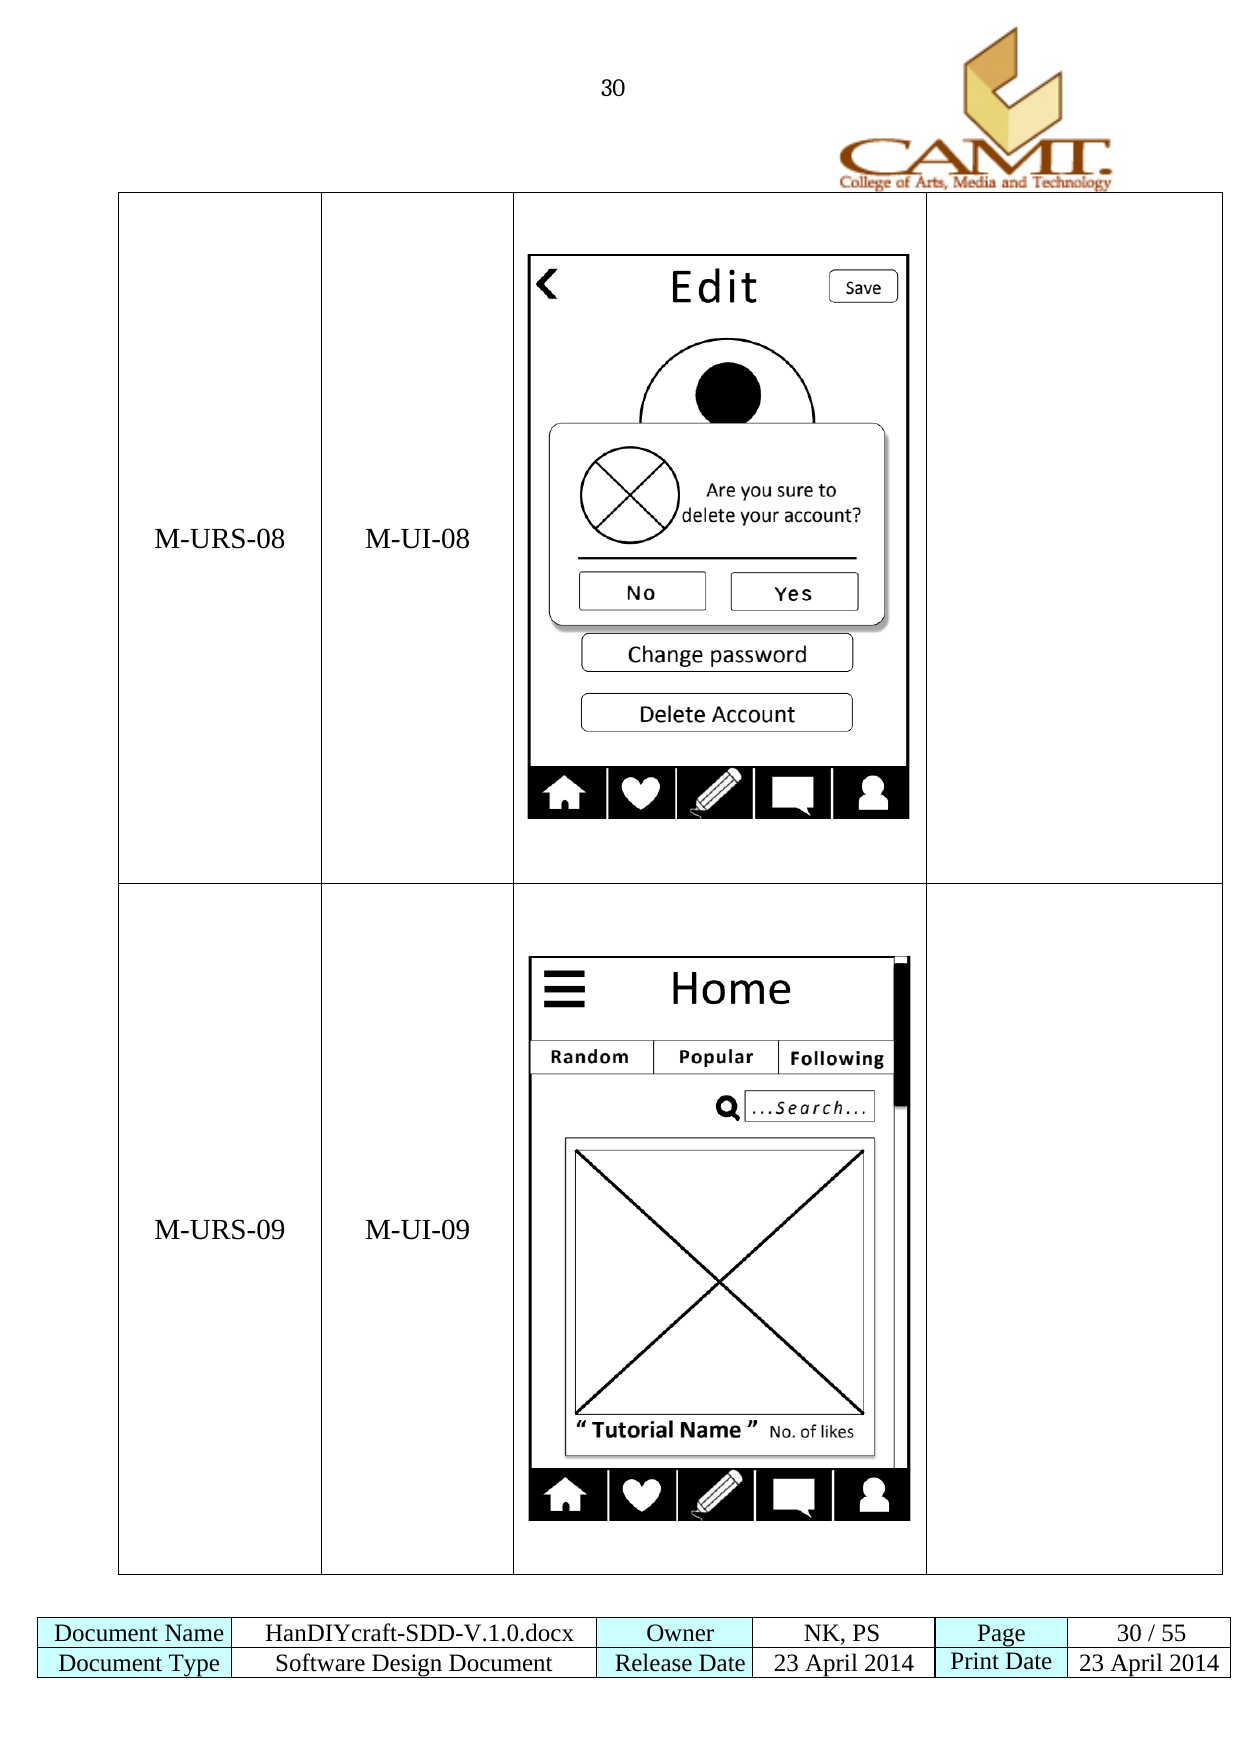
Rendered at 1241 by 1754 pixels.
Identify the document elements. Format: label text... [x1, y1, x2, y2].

table_cell M-UI-09 [322, 884, 513, 1574]
table_cell M-URS-09 [119, 884, 321, 1574]
table_cell [927, 193, 1222, 883]
table_cell [927, 884, 1222, 1574]
picture [755, 18, 1221, 192]
table_cell M-UI-08 [322, 193, 513, 883]
table_cell M-URS-08 [119, 193, 321, 883]
table_cell [514, 884, 926, 1574]
table_cell [514, 193, 926, 883]
